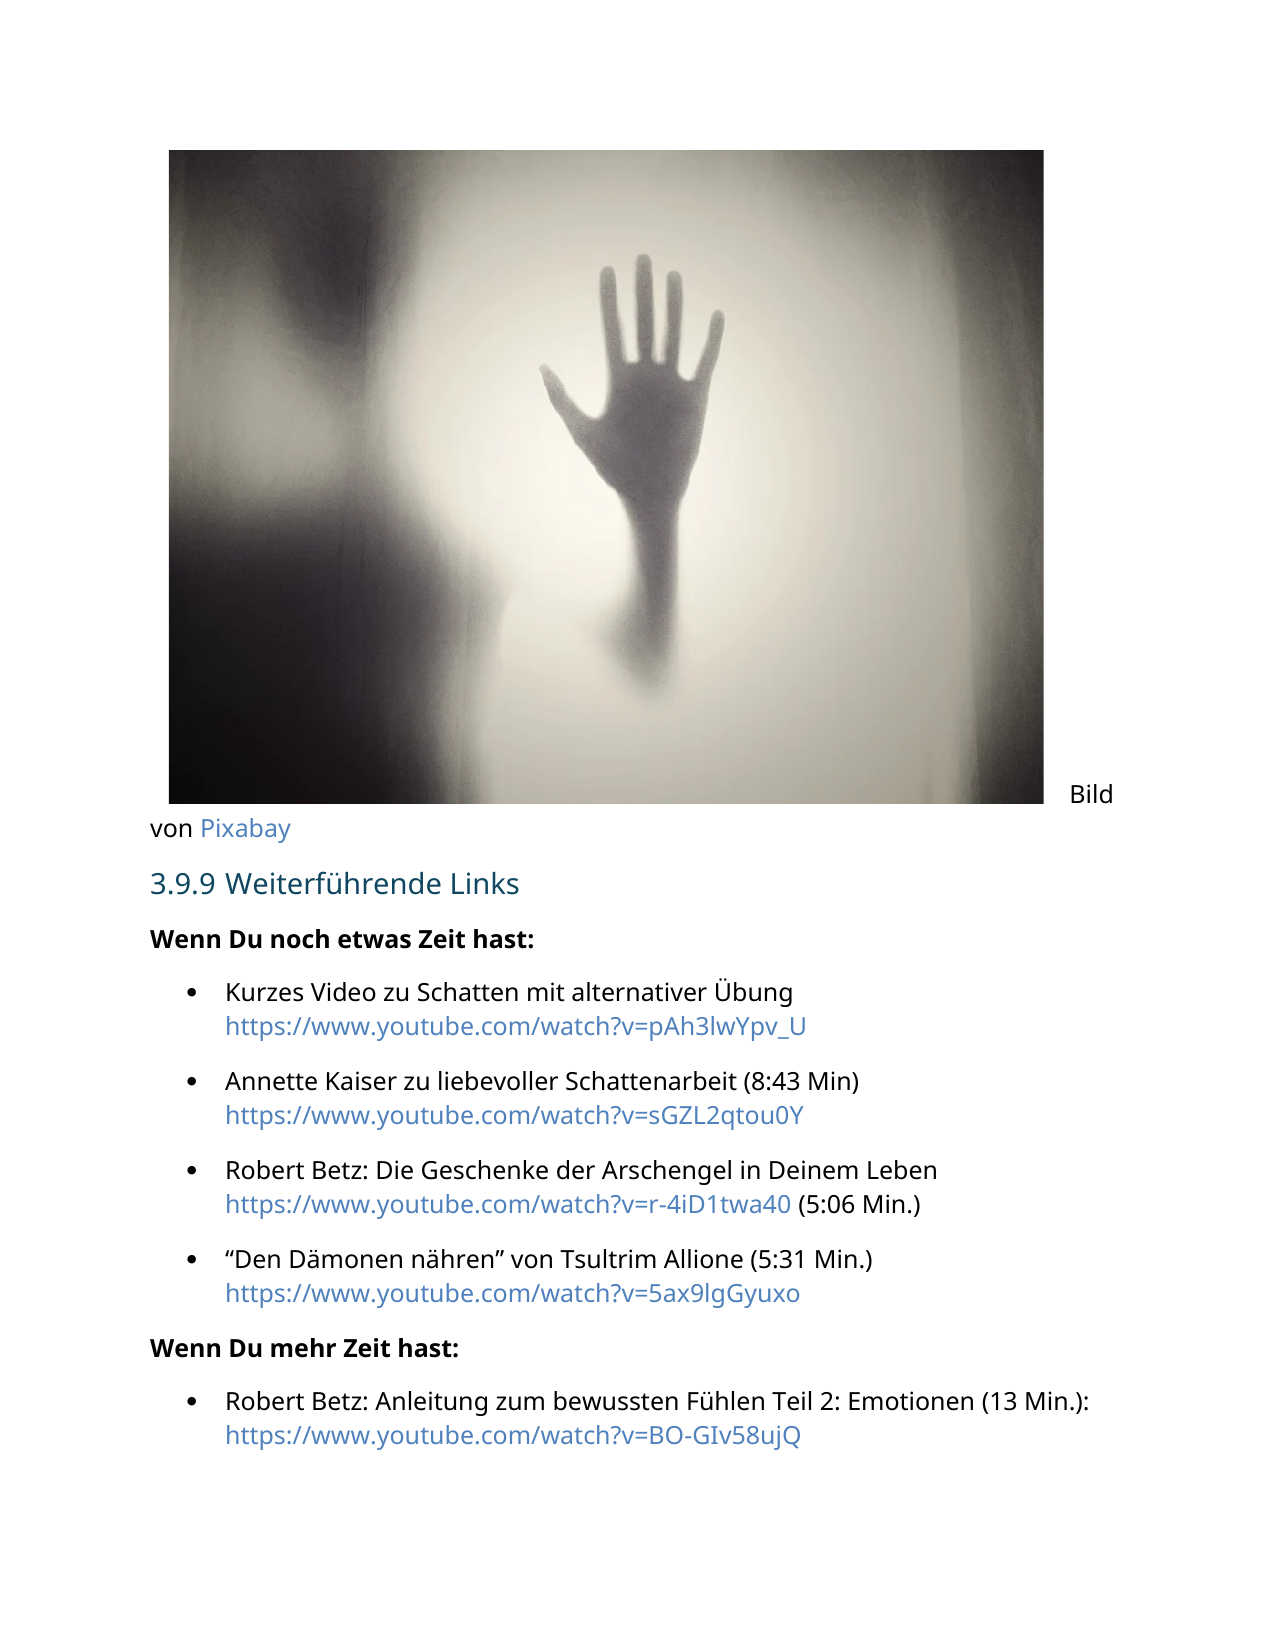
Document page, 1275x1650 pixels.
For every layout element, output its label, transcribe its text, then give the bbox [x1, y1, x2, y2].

subtitle 3.9.9 Weiterführende Links [150, 864, 1125, 903]
list Annette Kaiser zu liebevoller Schattenarbeit (8:43 Min) https://www.youtube.com/watch?v=sGZL2qtou0Y [187, 1064, 1125, 1132]
list “Den Dämonen nähren” von Tsultrim Allione (5:31 Min.) https://www.youtube.com/watch?v=5ax9lgGyuxo [187, 1242, 1125, 1310]
list Kurzes Video zu Schatten mit alternativer Übung https://www.youtube.com/watch?v=pAh3lwYpv_U [187, 975, 1125, 1043]
list Robert Betz: Die Geschenke der Arschengel in Deinem Leben https://www.youtube.com/watch?v=r-4iD1twa40 (5:06 Min.) [187, 1153, 1125, 1221]
text Wenn Du mehr Zeit hast: [150, 1331, 1125, 1365]
picture [168, 150, 1044, 804]
text Wenn Du noch etwas Zeit hast: [150, 922, 1125, 956]
list Robert Betz: Anleitung zum bewussten Fühlen Teil 2: Emotionen (13 Min.): https://www.youtube.com/watch?v=BO-GIv58ujQ [187, 1383, 1125, 1452]
